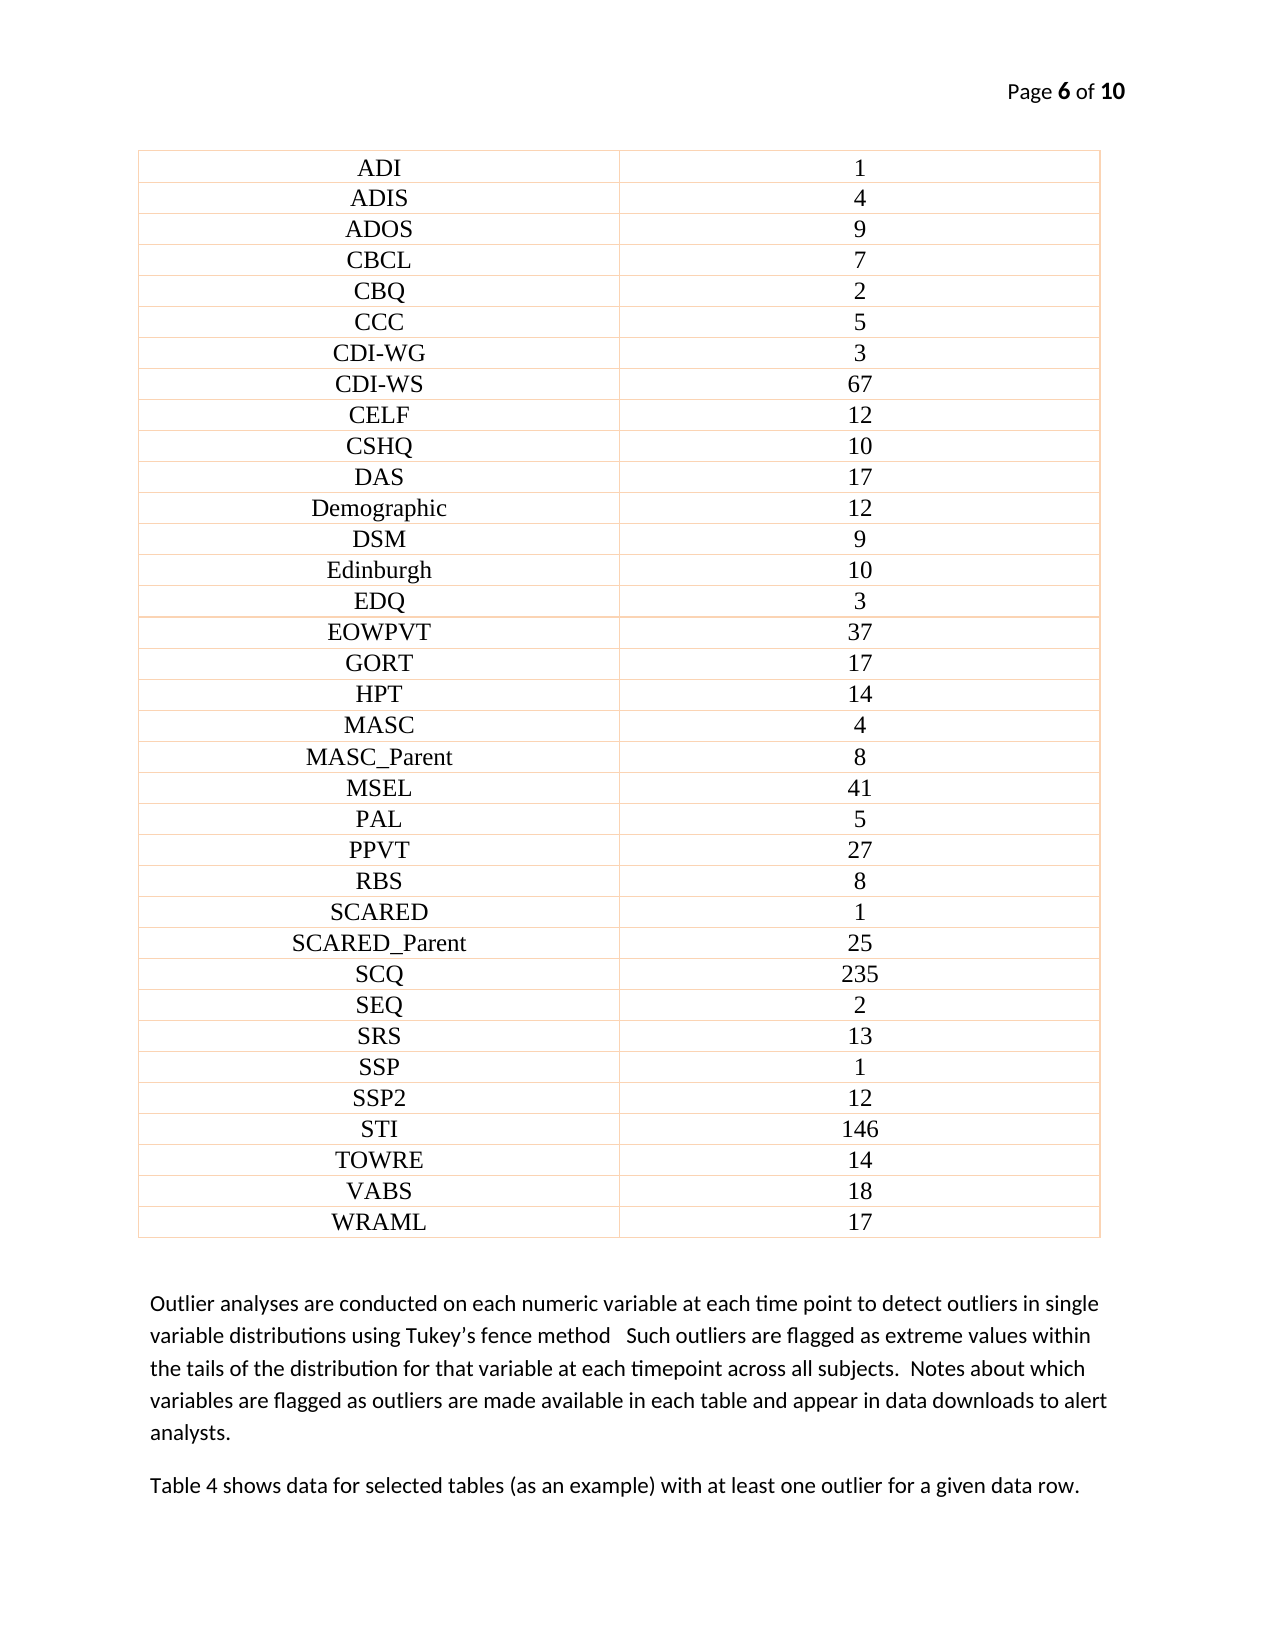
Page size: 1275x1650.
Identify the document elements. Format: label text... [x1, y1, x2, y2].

table_cell HPT [139, 680, 619, 709]
table_cell 8 [620, 866, 1099, 896]
table_cell CDI-WS [139, 369, 619, 399]
table_cell 13 [620, 1021, 1099, 1051]
table_cell WRAML [139, 1207, 619, 1237]
table_cell 14 [620, 1145, 1099, 1175]
table_cell STI [139, 1114, 619, 1144]
table_cell MASC [139, 711, 619, 741]
table_cell SSP [139, 1052, 619, 1082]
table_cell 235 [620, 959, 1099, 989]
table_cell CSHQ [139, 431, 619, 461]
table_cell 67 [620, 369, 1099, 399]
table_cell 17 [620, 1207, 1099, 1237]
table_cell EDQ [139, 586, 619, 616]
table_cell 1 [620, 151, 1099, 182]
table_cell 4 [620, 183, 1099, 213]
table_cell 4 [620, 711, 1099, 741]
table_cell 5 [620, 307, 1099, 337]
table_cell 14 [620, 680, 1099, 709]
table_cell RBS [139, 866, 619, 896]
table_cell 17 [620, 649, 1099, 678]
table_cell SEQ [139, 990, 619, 1020]
table_cell GORT [139, 649, 619, 678]
table_cell 9 [620, 214, 1099, 244]
table_cell SRS [139, 1021, 619, 1051]
table_cell MASC_Parent [139, 742, 619, 772]
table_cell 12 [620, 400, 1099, 430]
table_cell 2 [620, 990, 1099, 1020]
table_cell 7 [620, 245, 1099, 275]
table_cell EOWPVT [139, 618, 619, 647]
table_cell TOWRE [139, 1145, 619, 1175]
table_cell VABS [139, 1176, 619, 1206]
table_cell 10 [620, 431, 1099, 461]
table_cell Edinburgh [139, 555, 619, 585]
table_cell CDI-WG [139, 338, 619, 368]
table_cell CBCL [139, 245, 619, 275]
table_cell ADI [139, 151, 619, 182]
text Table 4 shows data for selected tables (as an example) with at least one outlier for a given data row. [150, 1471, 1125, 1499]
table_cell 10 [620, 555, 1099, 585]
text Outlier analyses are conducted on each numeric variable at each time point to detect outliers in single variable distributions using Tukey’s fence method Such outliers are flagged as extreme values within the tails of the distribution for that variable at each timepoint across all subjects. Notes about which variables are flagged as outliers are made available in each table and appear in data downloads to alert analysts. [150, 1289, 1125, 1446]
table_cell SCARED [139, 897, 619, 927]
table_cell CCC [139, 307, 619, 337]
table_cell 41 [620, 773, 1099, 803]
table_cell PAL [139, 804, 619, 834]
table_cell 27 [620, 835, 1099, 865]
table_cell 1 [620, 897, 1099, 927]
table_cell 37 [620, 618, 1099, 647]
table_cell DSM [139, 524, 619, 554]
table_cell 2 [620, 276, 1099, 306]
table_cell 25 [620, 928, 1099, 958]
table_cell SSP2 [139, 1083, 619, 1113]
table_cell 146 [620, 1114, 1099, 1144]
table_cell 3 [620, 586, 1099, 616]
table_cell MSEL [139, 773, 619, 803]
table_cell ADOS [139, 214, 619, 244]
table_cell 3 [620, 338, 1099, 368]
table_cell ADIS [139, 183, 619, 213]
table_cell SCQ [139, 959, 619, 989]
table_cell 1 [620, 1052, 1099, 1082]
table_cell 17 [620, 462, 1099, 492]
table_cell SCARED_Parent [139, 928, 619, 958]
table_cell 18 [620, 1176, 1099, 1206]
table_cell 12 [620, 493, 1099, 523]
table_cell 5 [620, 804, 1099, 834]
table_cell 12 [620, 1083, 1099, 1113]
table_cell CELF [139, 400, 619, 430]
table_cell PPVT [139, 835, 619, 865]
table_cell 9 [620, 524, 1099, 554]
table_cell 8 [620, 742, 1099, 772]
table_cell CBQ [139, 276, 619, 306]
table_cell Demographic [139, 493, 619, 523]
table_cell DAS [139, 462, 619, 492]
